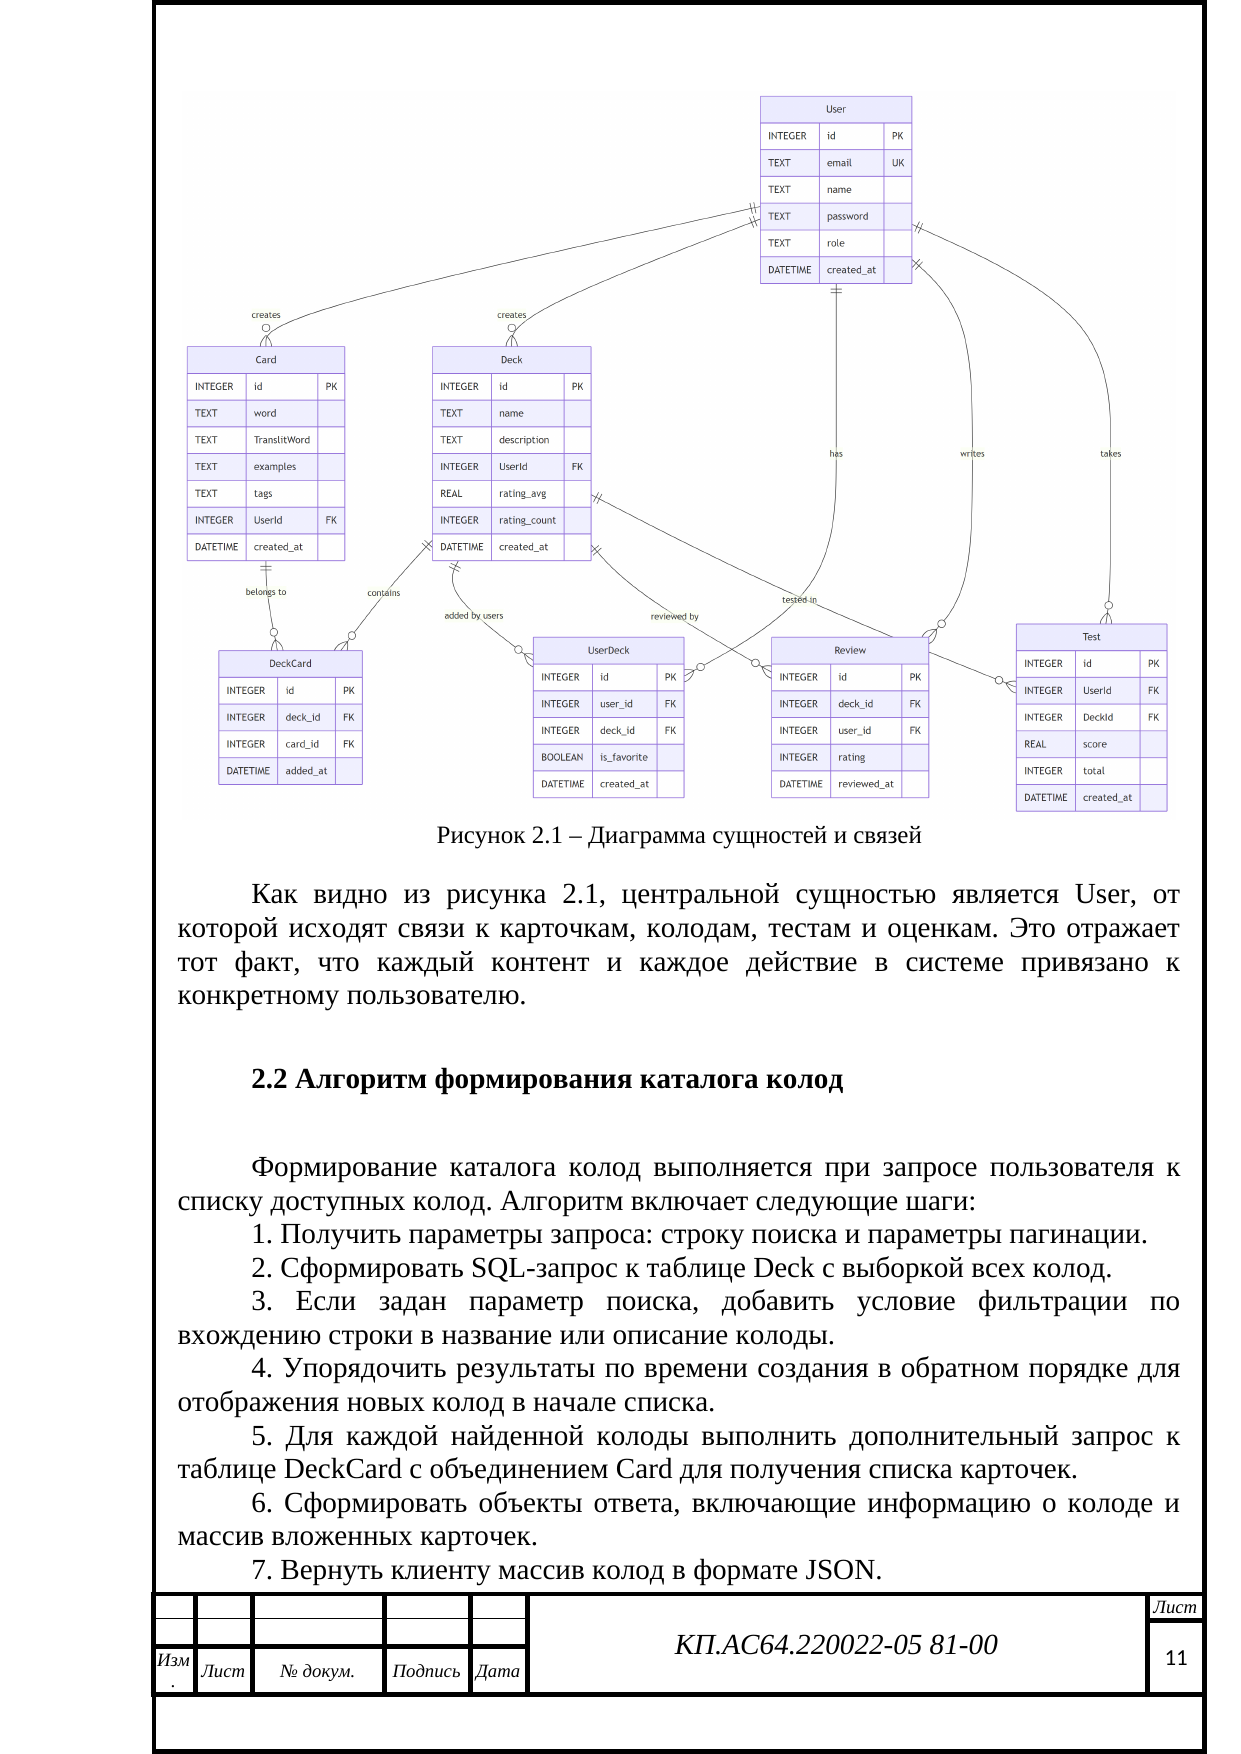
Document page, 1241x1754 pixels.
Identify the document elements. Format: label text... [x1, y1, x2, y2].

subtitle 2.2 Алгоритм формирования каталога колод [251, 1061, 1181, 1094]
text 4. Упорядочить результаты по времени создания в обратном порядке для отображения новых колод в начале списка. [177, 1351, 1181, 1418]
text Рисунок 2.1 – Диаграмма сущностей и связей [177, 820, 1181, 848]
picture [182, 91, 1177, 820]
text 7. Вернуть клиенту массив колод в формате JSON. [177, 1552, 1181, 1585]
text 6. Сформировать объекты ответа, включающие информацию о колоде и массив вложенных карточек. [177, 1485, 1181, 1552]
text Как видно из рисунка 2.1, центральной сущностью является User, от которой исходят связи к карточкам, колодам, тестам и оценкам. Это отражает тот факт, что каждый контент и каждое действие в системе привязано к конкретному пользователю. [177, 877, 1181, 1011]
text Формирование каталога колод выполняется при запросе пользователя к списку доступных колод. Алгоритм включает следующие шаги: [177, 1149, 1181, 1216]
text 3. Если задан параметр поиска, добавить условие фильтрации по вхождению строки в название или описание колоды. [177, 1283, 1181, 1351]
text 5. Для каждой найденной колоды выполнить дополнительный запрос к таблице DeckCard с объединением Card для получения списка карточек. [177, 1418, 1181, 1485]
text 2. Сформировать SQL-запрос к таблице Deck с выборкой всех колод. [177, 1250, 1181, 1283]
text 1. Получить параметры запроса: строку поиска и параметры пагинации. [177, 1216, 1181, 1250]
